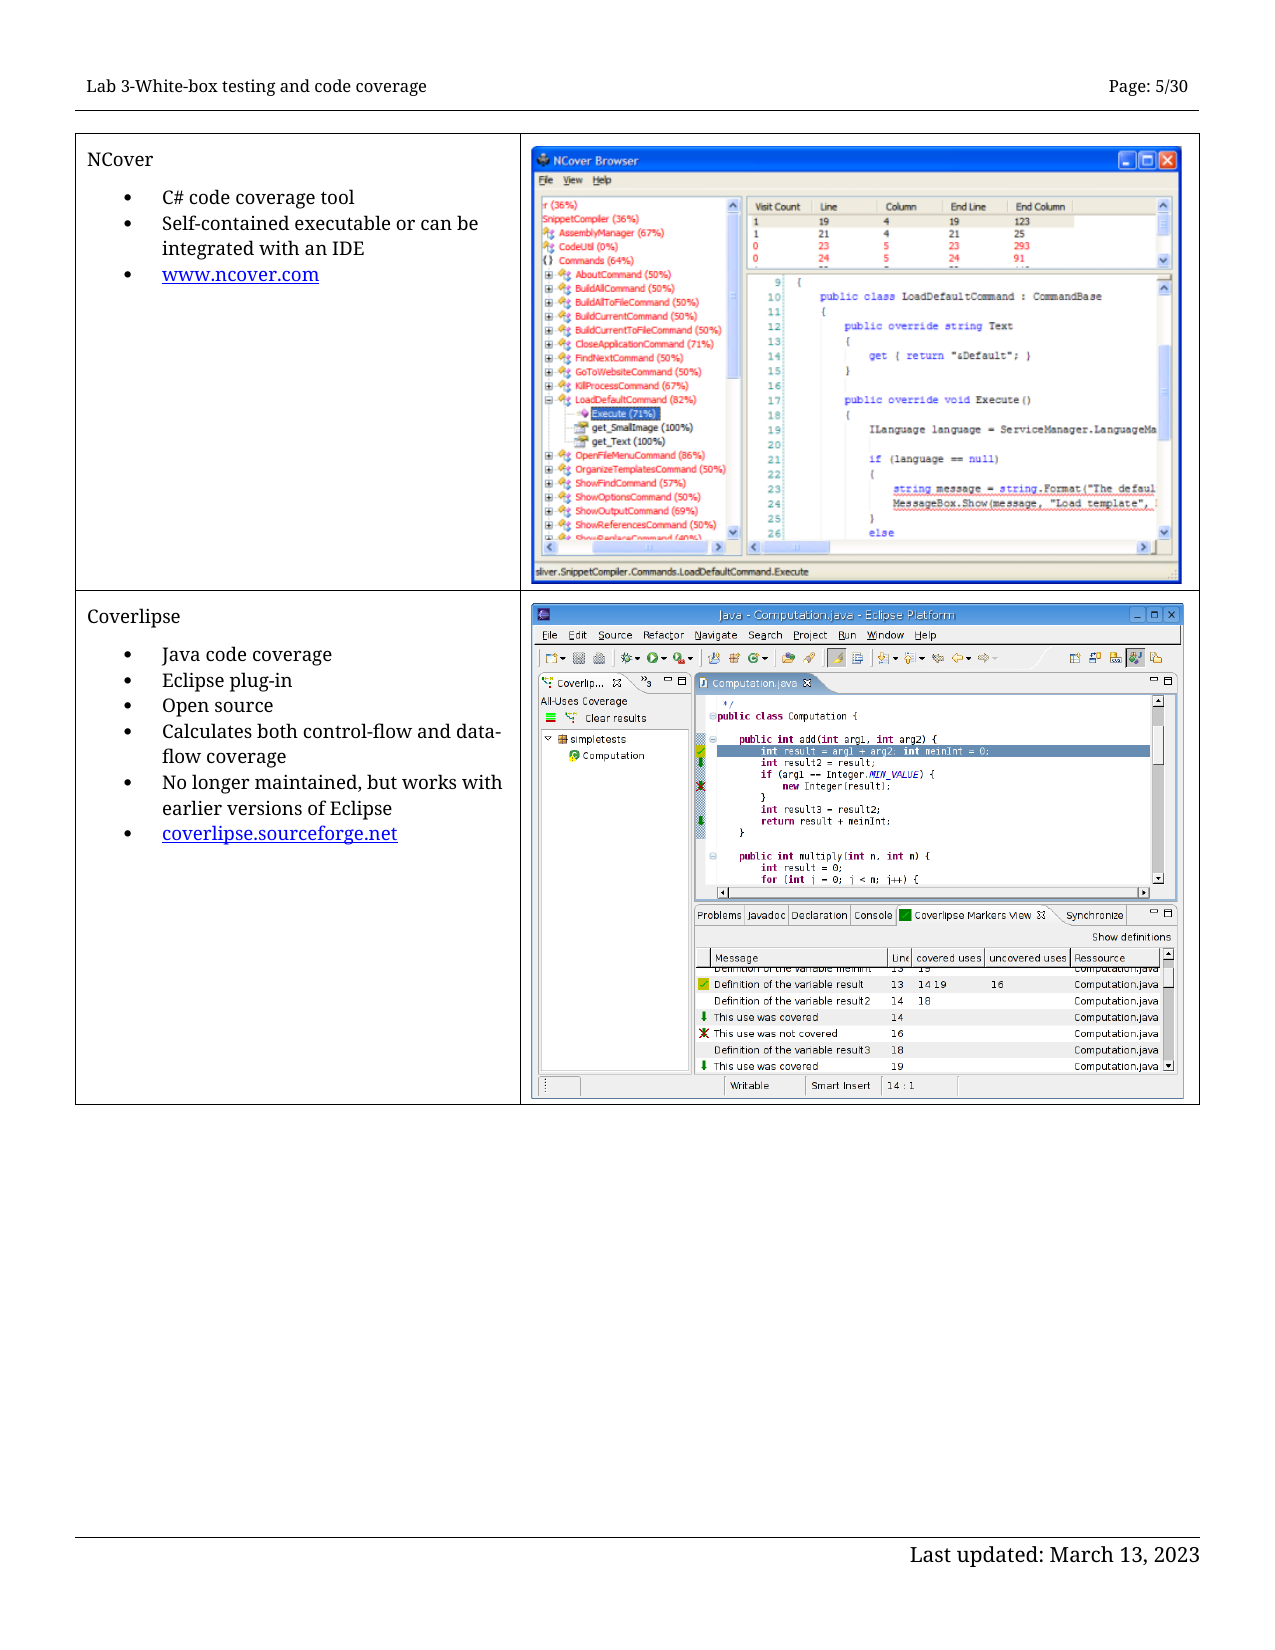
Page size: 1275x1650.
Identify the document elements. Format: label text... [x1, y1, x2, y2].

table_cell NCover C# code coverage tool Self-contained executable or can be integrated with an IDE www.ncover.com [76, 134, 520, 590]
table_cell [521, 134, 1199, 590]
picture [531, 146, 1182, 584]
table_cell [521, 591, 1199, 1104]
table_cell Coverlipse Java code coverage Eclipse plug-in Open source Calculates both control-flow and data-flow coverage No longer maintained, but works with earlier versions of Eclipse coverlipse.sourceforge.net [76, 591, 520, 1104]
picture [531, 603, 1184, 1099]
